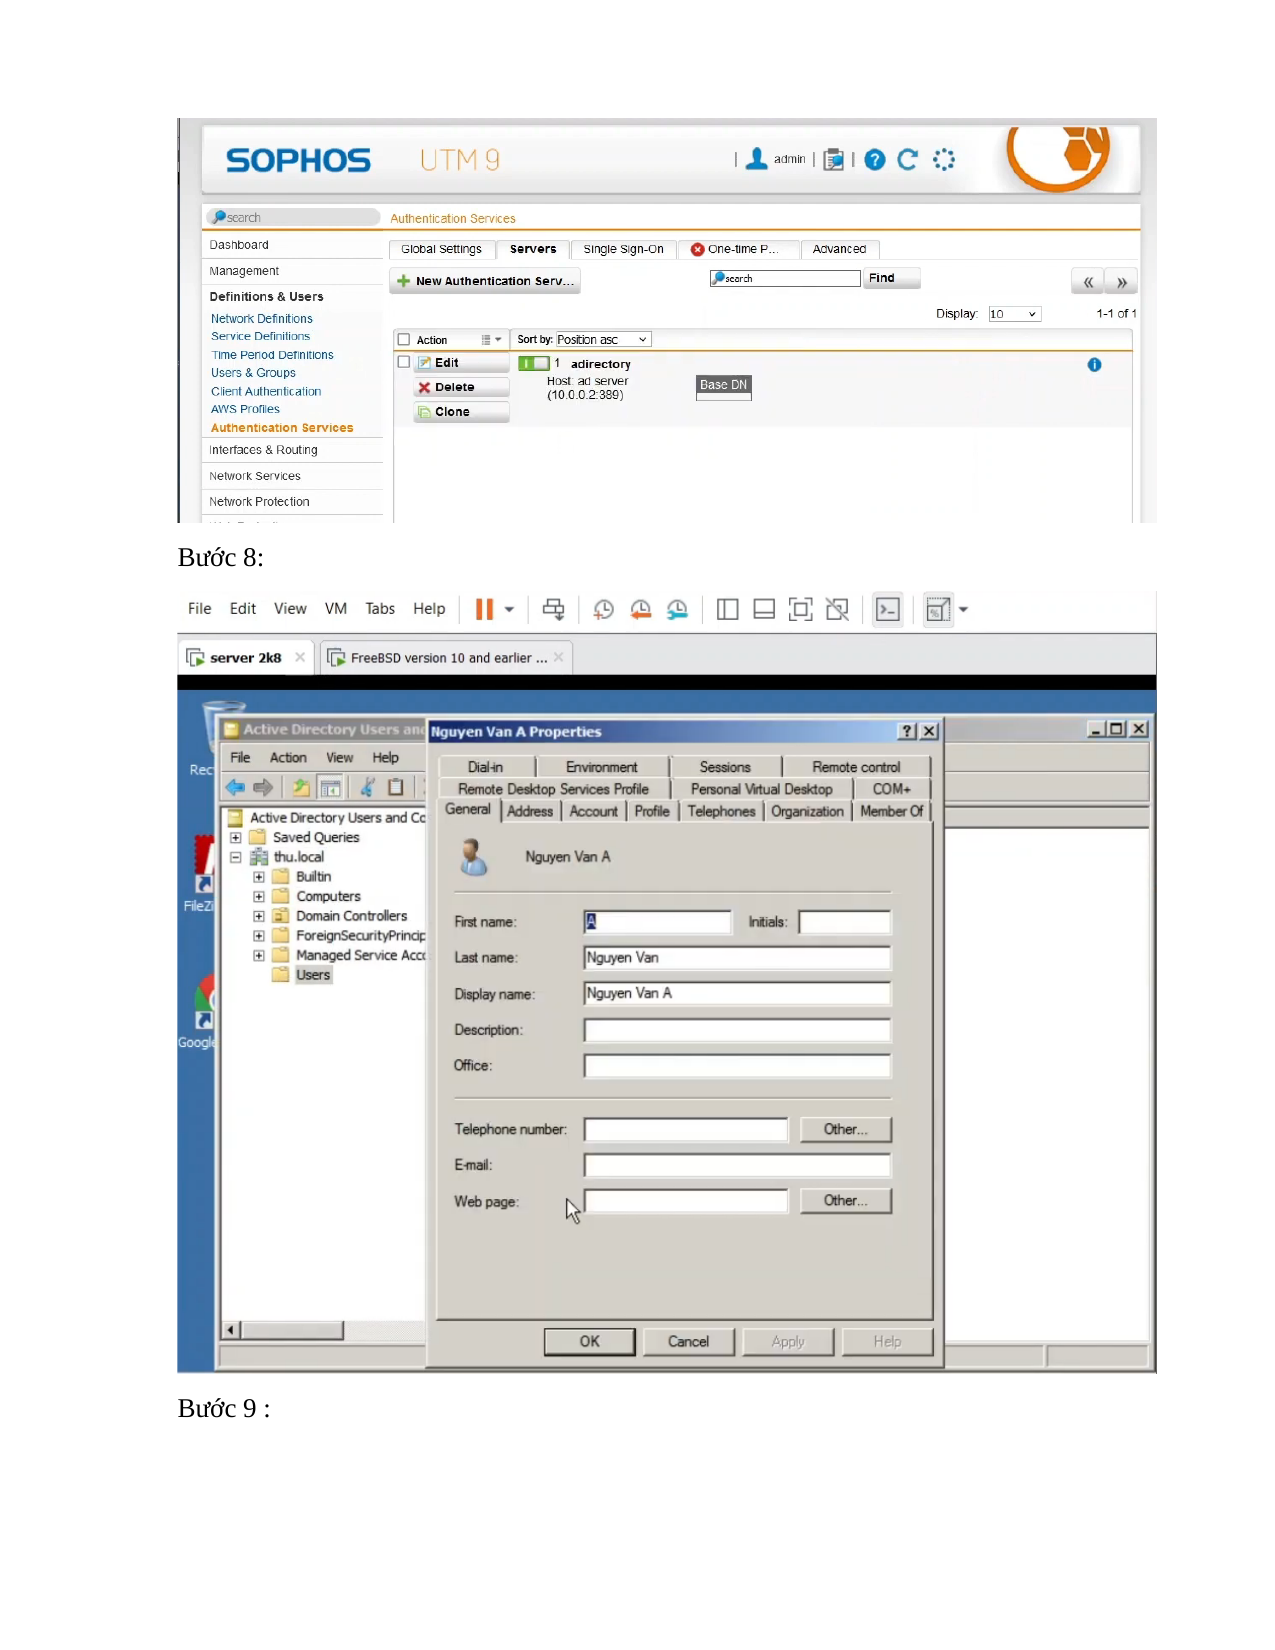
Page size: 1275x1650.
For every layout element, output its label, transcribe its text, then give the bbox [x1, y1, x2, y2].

text Bước 8: [177, 541, 1157, 572]
picture [177, 118, 1157, 523]
picture [177, 591, 1157, 1374]
text Bước 9 : [177, 1392, 1157, 1423]
